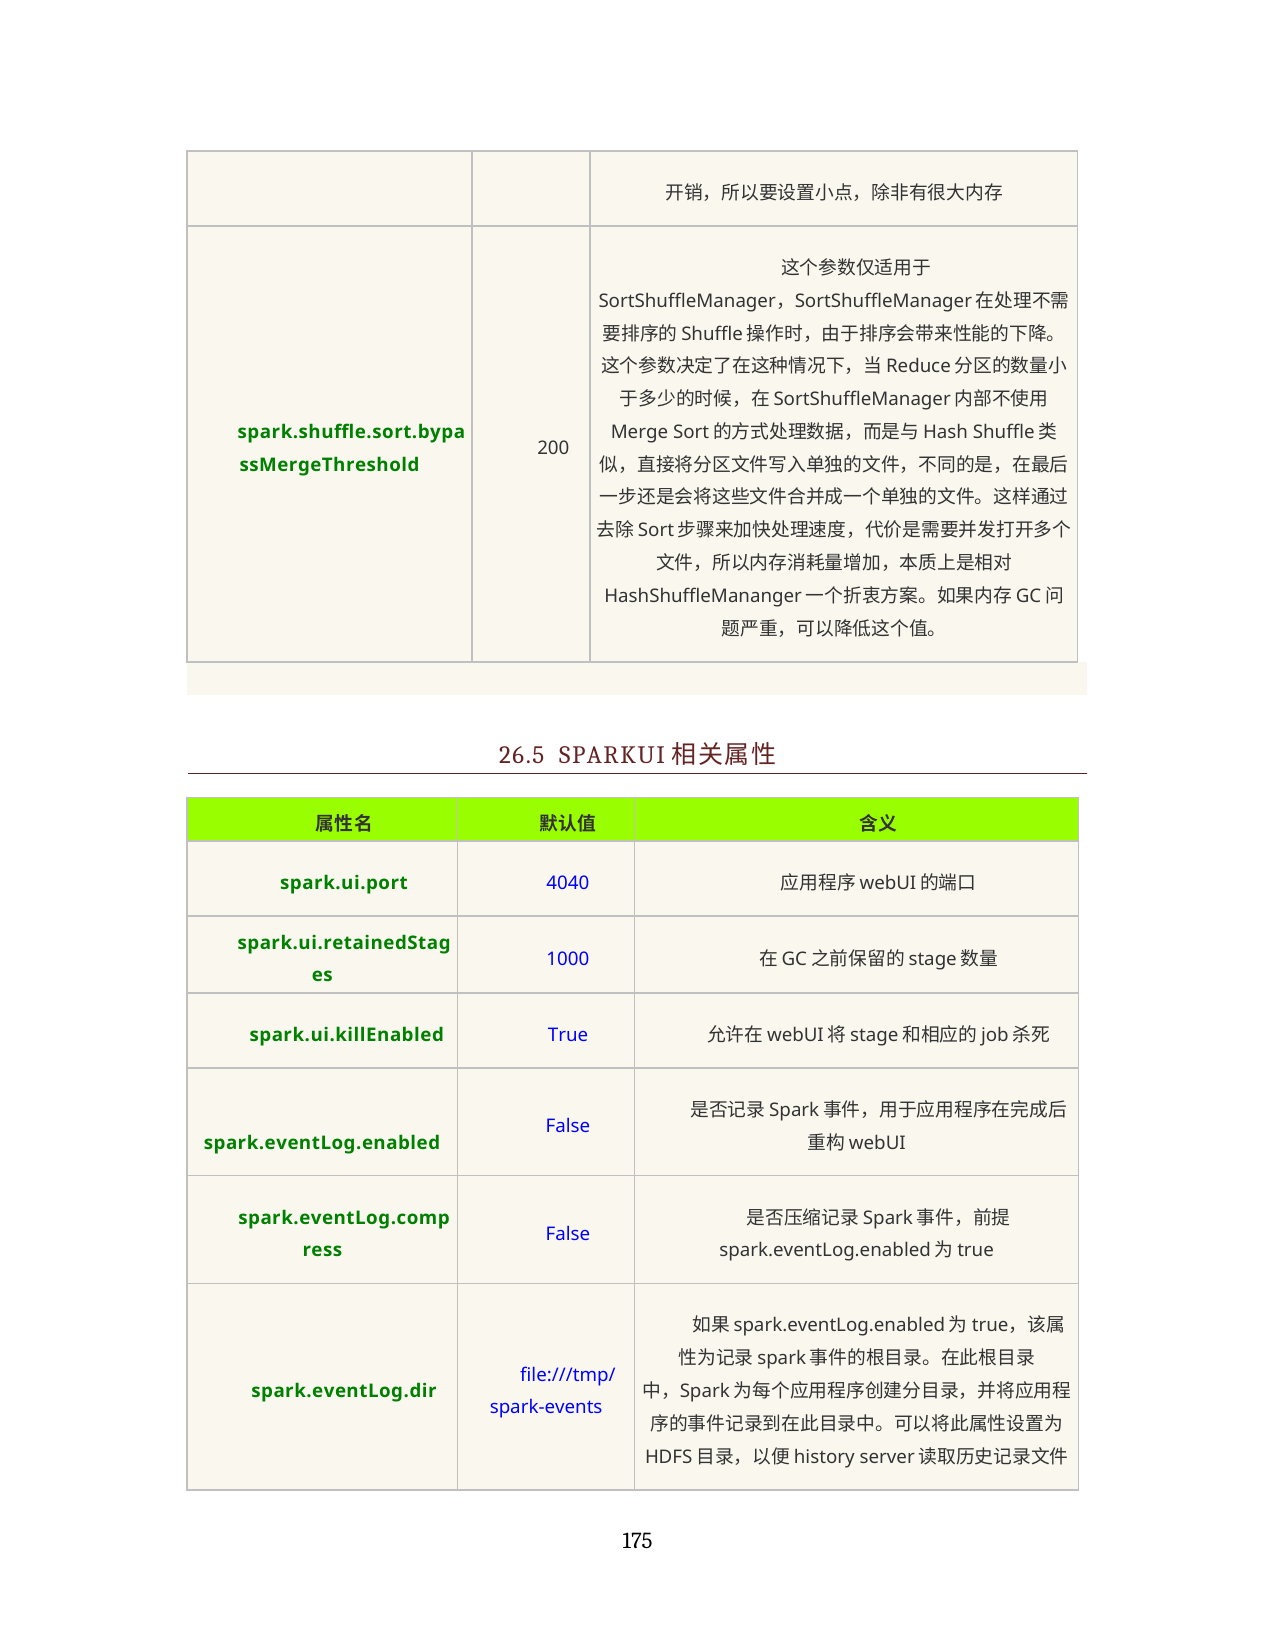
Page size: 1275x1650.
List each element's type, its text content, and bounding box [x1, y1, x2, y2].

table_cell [188, 152, 471, 225]
table_cell spark.eventLog.dir [188, 1284, 457, 1489]
table_cell spark.shuffle.sort.bypassMergeThreshold [188, 227, 471, 661]
table_cell 这个参数仅适用于SortShuffleManager，SortShuffleManager在处理不需要排序的Shuffle操作时，由于排序会带来性能的下降。这个参数决定了在这种情况下，当Reduce分区的数量小于多少的时候，在SortShuffleManager内部不使用Merge Sort的方式处理数据，而是与Hash Shuffle类似，直接将分区文件写入单独的文件，不同的是，在最后一步还是会将这些文件合并成一个单独的文件。这样通过去除Sort步骤来加快处理速度，代价是需要并发打开多个文件，所以内存消耗量增加，本质上是相对HashShuffleMananger一个折衷方案。如果内存GC问题严重，可以降低这个值。 [591, 227, 1077, 661]
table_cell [591, 152, 1077, 225]
table_cell False [458, 1176, 634, 1283]
table_cell spark.ui.port [188, 842, 457, 915]
table_header 属性名 [188, 798, 457, 840]
table_cell spark.eventLog.compress [188, 1176, 457, 1283]
table_cell 4040 [458, 842, 634, 915]
table_cell 48 [473, 152, 589, 225]
table_cell file:///tmp/spark-events [458, 1284, 634, 1489]
table_header 含义 [635, 798, 1078, 840]
table_cell 允许在webUI将stage和相应的job杀死 [635, 994, 1078, 1067]
table_cell spark.eventLog.enabled [188, 1069, 457, 1175]
table_cell 200 [473, 227, 589, 661]
table_cell 1000 [458, 917, 634, 992]
table_cell 如果spark.eventLog.enabled为 true，该属性为记录spark事件的根目录。在此根目录中，Spark为每个应用程序创建分目录，并将应用程序的事件记录到在此目录中。可以将此属性设置为HDFS目录，以便history server读取历史记录文件 [635, 1284, 1078, 1489]
table_cell 是否记录Spark事件，用于应用程序在完成后重构webUI [635, 1069, 1078, 1175]
table_cell 在GC之前保留的stage数量 [635, 917, 1078, 992]
table_cell spark.ui.retainedStages [188, 917, 457, 992]
table_header 默认值 [458, 798, 634, 840]
table_cell 是否压缩记录Spark事件，前提spark.eventLog.enabled为true [635, 1176, 1078, 1283]
table_cell 应用程序webUI的端口 [635, 842, 1078, 915]
table_cell False [458, 1069, 634, 1175]
table_cell spark.ui.killEnabled [188, 994, 457, 1067]
table_cell True [458, 994, 634, 1067]
subtitle SparkUI相关属性 [187, 737, 1087, 774]
